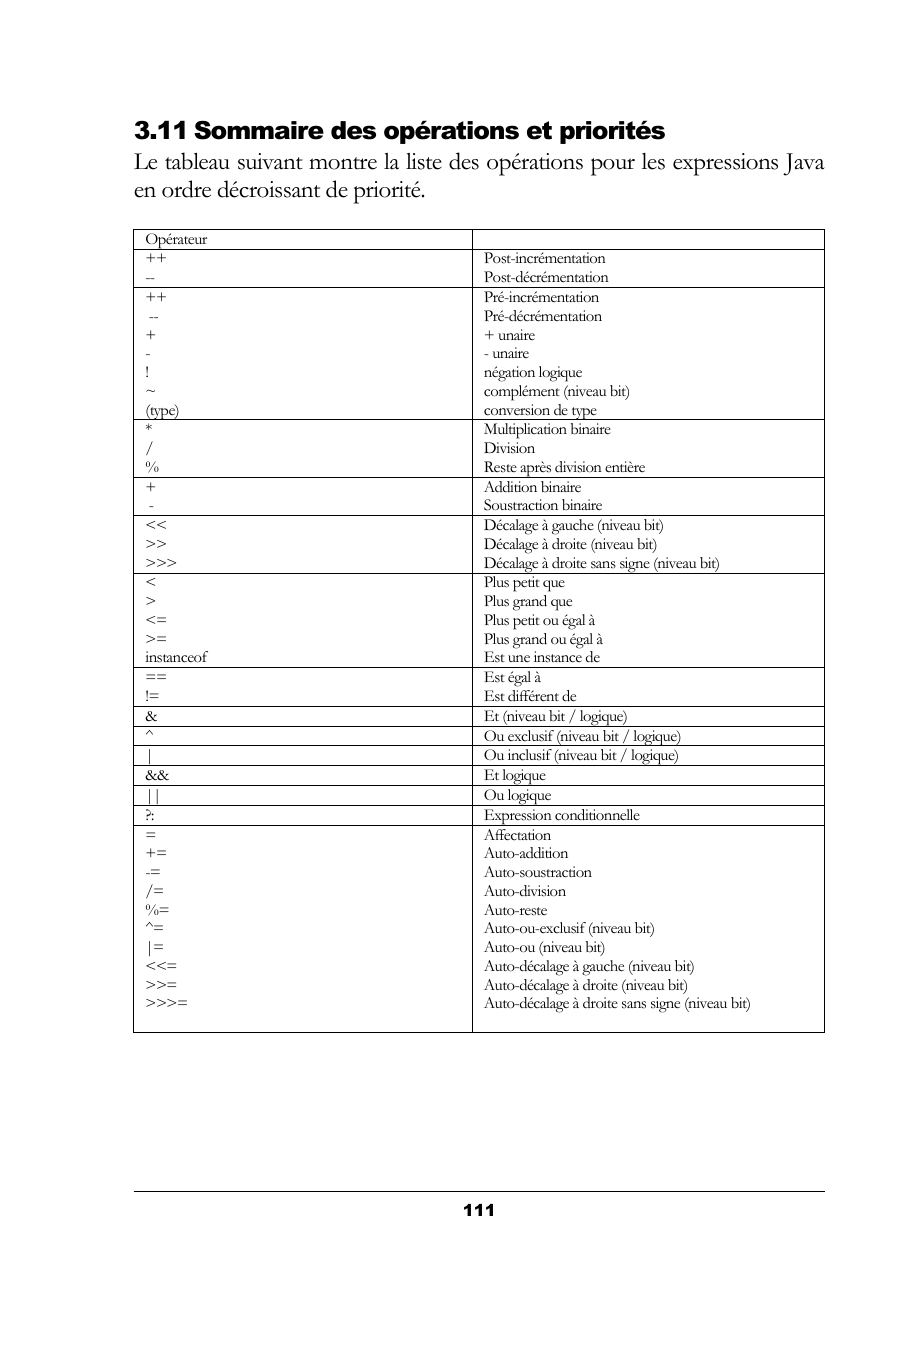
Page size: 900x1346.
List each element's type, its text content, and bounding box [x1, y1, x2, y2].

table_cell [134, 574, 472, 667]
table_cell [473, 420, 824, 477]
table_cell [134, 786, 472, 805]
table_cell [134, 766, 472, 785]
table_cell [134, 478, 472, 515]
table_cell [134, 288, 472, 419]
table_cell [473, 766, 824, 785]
text Le tableau suivant montre la liste des opérations pour les expressions Java en ordre décroissant de priorité. [133, 147, 825, 204]
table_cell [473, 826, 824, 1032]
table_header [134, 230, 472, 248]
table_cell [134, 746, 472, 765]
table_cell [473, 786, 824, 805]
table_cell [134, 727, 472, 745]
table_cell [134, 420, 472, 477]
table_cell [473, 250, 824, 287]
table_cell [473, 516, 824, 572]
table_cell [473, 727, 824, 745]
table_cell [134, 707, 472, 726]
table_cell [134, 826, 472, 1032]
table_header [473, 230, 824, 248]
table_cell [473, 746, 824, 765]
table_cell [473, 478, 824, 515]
subtitle Sommaire des opérations et priorités [133, 112, 825, 147]
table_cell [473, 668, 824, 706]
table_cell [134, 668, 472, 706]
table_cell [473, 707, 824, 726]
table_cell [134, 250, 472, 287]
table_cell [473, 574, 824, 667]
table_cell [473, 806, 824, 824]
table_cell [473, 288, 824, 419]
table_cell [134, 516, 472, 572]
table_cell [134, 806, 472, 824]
